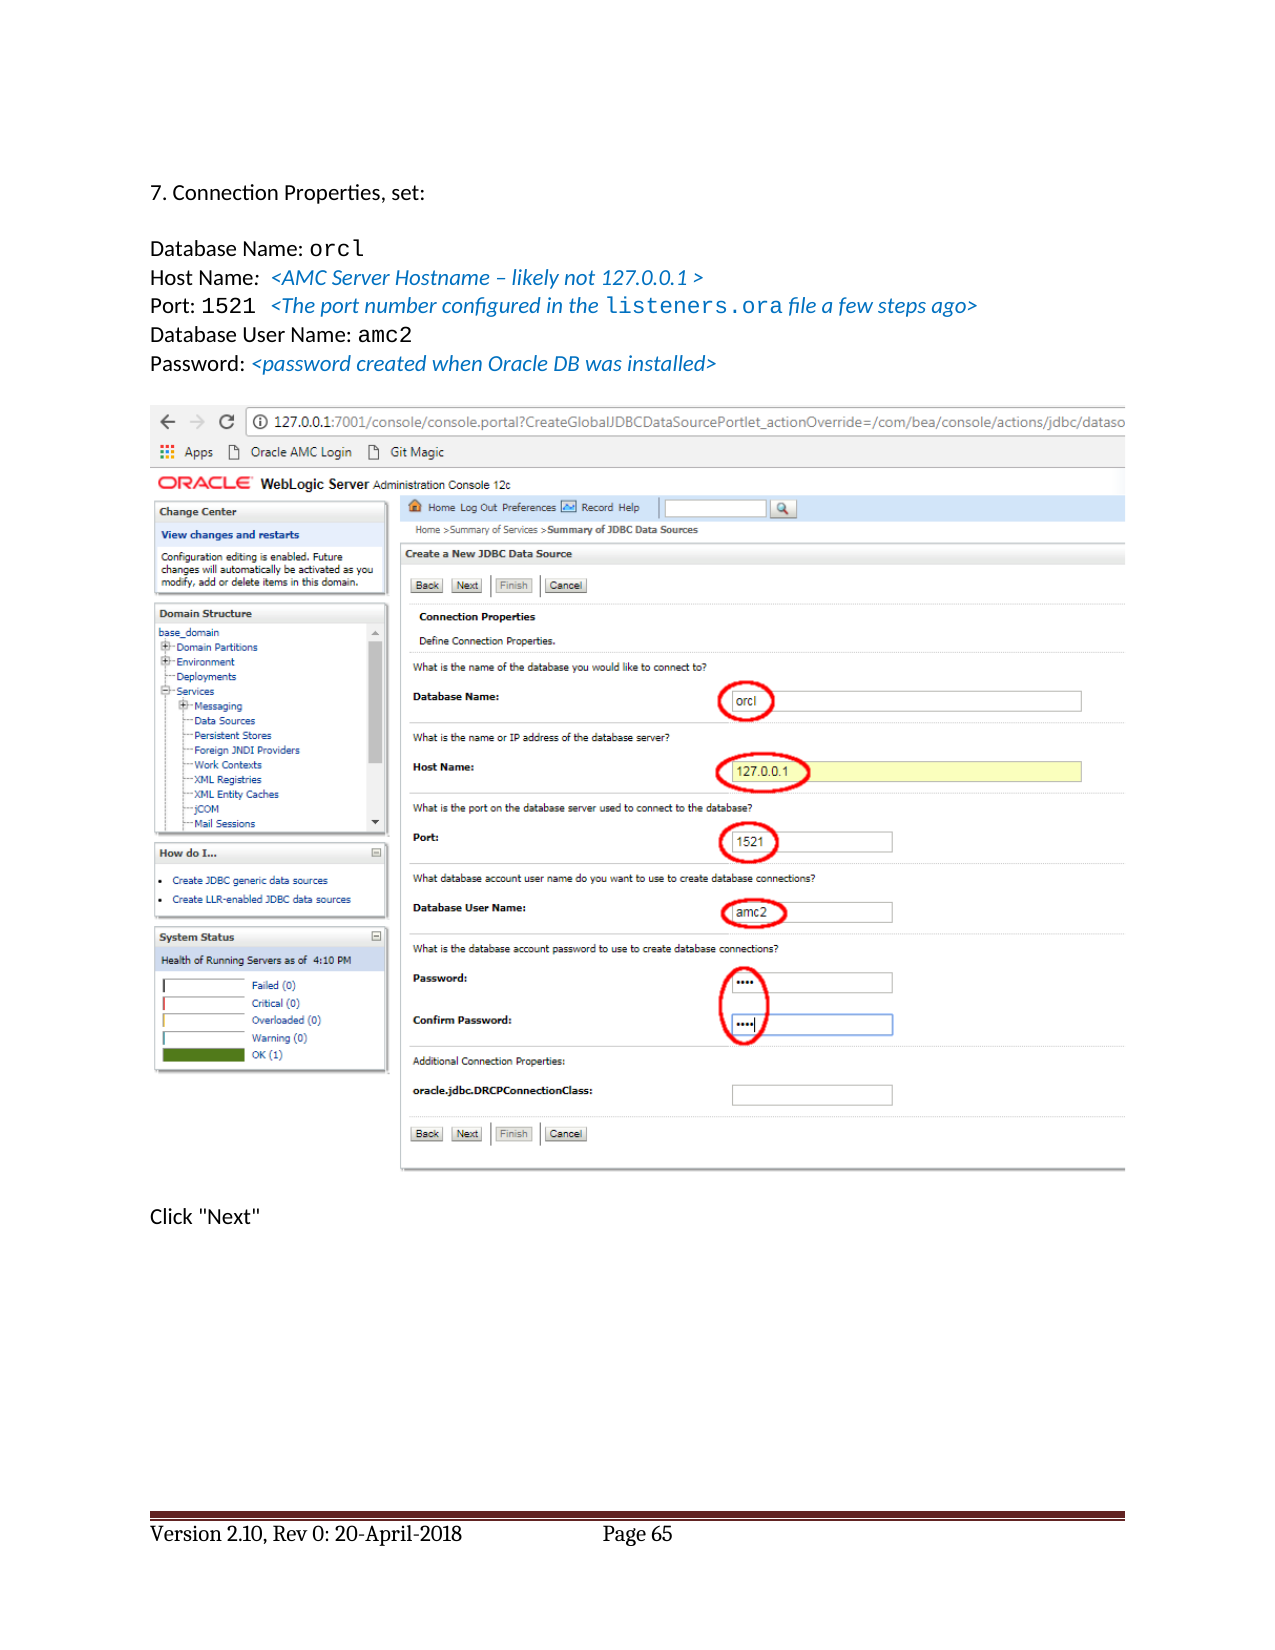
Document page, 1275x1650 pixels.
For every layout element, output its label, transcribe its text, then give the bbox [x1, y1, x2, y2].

text Click "Next" [150, 1202, 1125, 1230]
text Database User Name: amc2 [150, 320, 1125, 349]
text Host Name: <AMC Server Hostname – likely not 127.0.0.1 > [150, 263, 1125, 291]
text Database Name: orcl [150, 234, 1125, 263]
text Password: <password created when Oracle DB was installed> [150, 349, 1125, 378]
text Port: 1521 <The port number configured in the listeners.ora file a few steps ago> [150, 291, 1125, 320]
picture [150, 405, 1125, 1174]
text 7. Connection Properties, set: [150, 178, 1125, 206]
